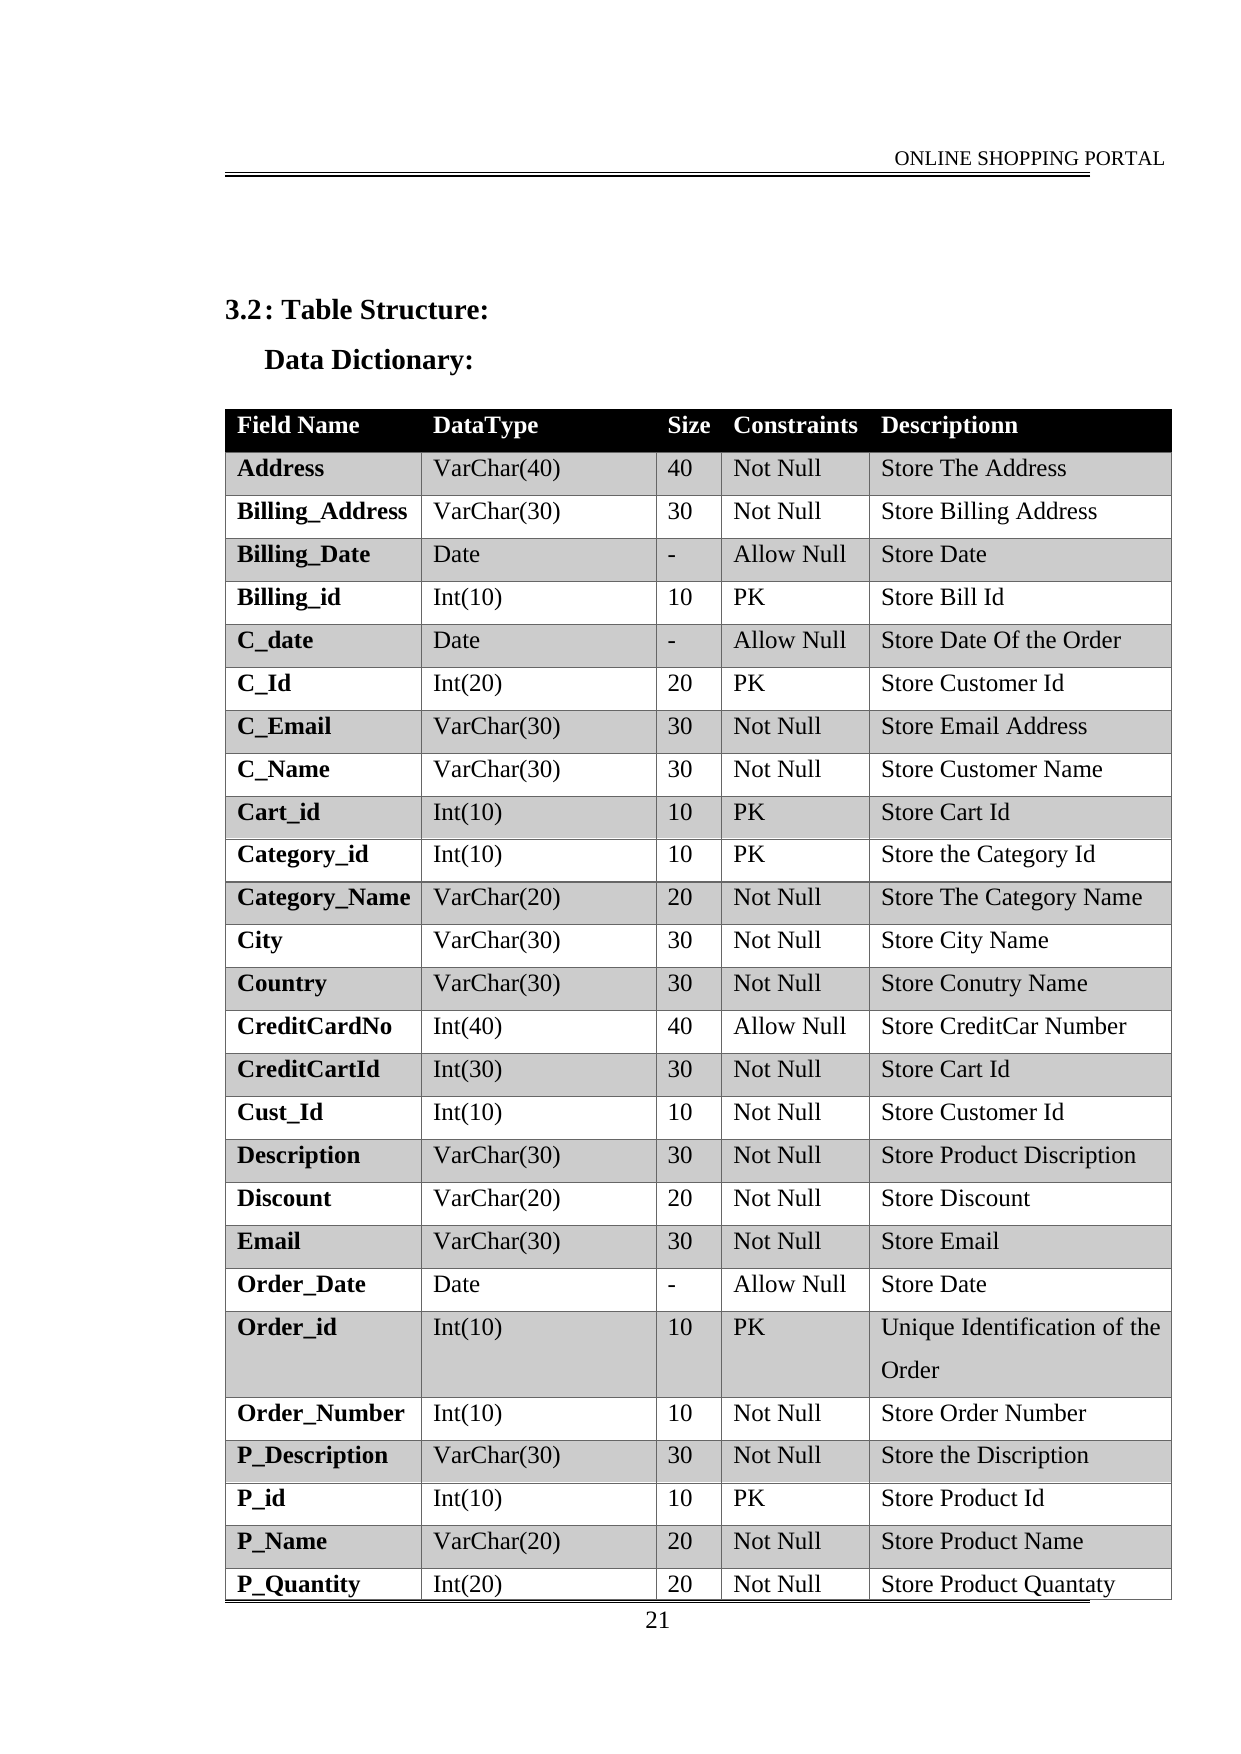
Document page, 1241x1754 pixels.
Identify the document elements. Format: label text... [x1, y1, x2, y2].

table_cell VarChar(30) [422, 1226, 656, 1268]
table_cell Allow Null [722, 625, 869, 667]
table_cell PK [722, 840, 869, 881]
table_cell Discount [226, 1183, 421, 1225]
table_cell Store Cart Id [870, 797, 1171, 838]
table_cell Store Cart Id [870, 1054, 1171, 1096]
table_cell Not Null [722, 1526, 869, 1568]
table_cell P_Description [226, 1441, 421, 1482]
table_cell PK [722, 582, 869, 624]
table_header Constraints [722, 410, 869, 452]
table_cell 30 [657, 968, 721, 1010]
table_cell 10 [657, 1484, 721, 1525]
table_cell Allow Null [722, 539, 869, 581]
table_cell VarChar(30) [422, 925, 656, 967]
table_cell 30 [657, 925, 721, 967]
table_cell Address [226, 453, 421, 495]
table_cell Int(10) [422, 1312, 656, 1397]
table_cell Store Product Name [870, 1526, 1171, 1568]
table_cell VarChar(30) [422, 1441, 656, 1482]
table_cell 20 [657, 1526, 721, 1568]
table_cell Order_Date [226, 1269, 421, 1311]
table_cell Not Null [722, 1398, 869, 1439]
table_cell VarChar(40) [422, 453, 656, 495]
table_cell PK [722, 1484, 869, 1525]
table_cell Int(10) [422, 1484, 656, 1525]
list : Table Structure: [225, 292, 1090, 326]
table_cell 10 [657, 797, 721, 838]
table_cell Store Product Discription [870, 1140, 1171, 1182]
table_cell VarChar(30) [422, 711, 656, 753]
table_cell - [657, 539, 721, 581]
table_cell PK [722, 797, 869, 838]
table_cell Not Null [722, 1183, 869, 1225]
table_cell 20 [657, 668, 721, 710]
table_cell Not Null [722, 883, 869, 924]
table_cell 10 [657, 1312, 721, 1397]
table_cell Not Null [722, 925, 869, 967]
table_cell C_Id [226, 668, 421, 710]
table_cell Int(30) [422, 1054, 656, 1096]
table_cell CreditCartId [226, 1054, 421, 1096]
table_cell 30 [657, 711, 721, 753]
table_cell Store CreditCar Number [870, 1011, 1171, 1053]
table_cell Store Billing Address [870, 496, 1171, 538]
table_cell P_Quantity [226, 1569, 421, 1599]
table_cell C_Name [226, 754, 421, 796]
table_cell Store The Category Name [870, 883, 1171, 924]
table_cell VarChar(20) [422, 1183, 656, 1225]
list Data Dictionary: [264, 342, 1090, 376]
table_cell 10 [657, 840, 721, 881]
table_cell P_Name [226, 1526, 421, 1568]
table_cell C_Email [226, 711, 421, 753]
table_cell Allow Null [722, 1011, 869, 1053]
table_cell Store Date Of the Order [870, 625, 1171, 667]
table_cell - [657, 1269, 721, 1311]
table_cell VarChar(30) [422, 1140, 656, 1182]
table_cell Store The Address [870, 453, 1171, 495]
table_cell VarChar(30) [422, 968, 656, 1010]
table_cell Unique Identification of the Order [870, 1312, 1171, 1397]
table_cell Allow Null [722, 1269, 869, 1311]
table_cell Billing_id [226, 582, 421, 624]
table_cell Store Order Number [870, 1398, 1171, 1439]
table_cell - [657, 625, 721, 667]
table_cell Store Date [870, 1269, 1171, 1311]
table_cell Store Date [870, 539, 1171, 581]
table_header Size [657, 410, 721, 452]
table_cell Int(10) [422, 1398, 656, 1439]
table_cell 20 [657, 1569, 721, 1599]
table_cell PK [722, 1312, 869, 1397]
table_cell Cart_id [226, 797, 421, 838]
table_cell Not Null [722, 1054, 869, 1096]
table_cell Category_id [226, 840, 421, 881]
table_cell 20 [657, 883, 721, 924]
table_cell Int(20) [422, 668, 656, 710]
table_cell 40 [657, 453, 721, 495]
table_cell Store the Discription [870, 1441, 1171, 1482]
table_cell Store Customer Id [870, 668, 1171, 710]
table_cell City [226, 925, 421, 967]
table_cell 10 [657, 582, 721, 624]
table_cell CreditCardNo [226, 1011, 421, 1053]
table_cell 20 [657, 1183, 721, 1225]
table_cell Store the Category Id [870, 840, 1171, 881]
table_cell Billing_Address [226, 496, 421, 538]
table_cell Not Null [722, 1226, 869, 1268]
table_cell PK [722, 668, 869, 710]
table_cell Date [422, 1269, 656, 1311]
table_cell Not Null [722, 968, 869, 1010]
table_cell Int(10) [422, 797, 656, 838]
table_cell Billing_Date [226, 539, 421, 581]
table_cell Date [422, 539, 656, 581]
table_cell Int(40) [422, 1011, 656, 1053]
table_cell 30 [657, 1226, 721, 1268]
table_header Field Name [226, 410, 421, 452]
table_cell Description [226, 1140, 421, 1182]
table_cell Email [226, 1226, 421, 1268]
table_cell Int(10) [422, 1097, 656, 1139]
table_cell Date [422, 625, 656, 667]
table_cell Not Null [722, 711, 869, 753]
table_cell 30 [657, 754, 721, 796]
table_cell 40 [657, 1011, 721, 1053]
table_cell Not Null [722, 1140, 869, 1182]
table_cell Store Bill Id [870, 582, 1171, 624]
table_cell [870, 1569, 1171, 1599]
table_header Descriptionn [870, 410, 1171, 452]
table_cell 10 [657, 1097, 721, 1139]
table_cell Country [226, 968, 421, 1010]
table_cell Store Email [870, 1226, 1171, 1268]
table_cell Not Null [722, 496, 869, 538]
table_cell Store City Name [870, 925, 1171, 967]
table_cell Not Null [722, 754, 869, 796]
table_cell P_id [226, 1484, 421, 1525]
table_cell Store Discount [870, 1183, 1171, 1225]
table_cell Store Product Id [870, 1484, 1171, 1525]
table_cell Order_Number [226, 1398, 421, 1439]
table_cell VarChar(30) [422, 496, 656, 538]
table_cell VarChar(20) [422, 1526, 656, 1568]
table_cell 10 [657, 1398, 721, 1439]
table_cell Store Customer Id [870, 1097, 1171, 1139]
table_cell Store Email Address [870, 711, 1171, 753]
table_cell Store Conutry Name [870, 968, 1171, 1010]
table_cell 30 [657, 1441, 721, 1482]
table_cell Category_Name [226, 883, 421, 924]
table_cell VarChar(30) [422, 754, 656, 796]
table_cell C_date [226, 625, 421, 667]
table_cell Store Customer Name [870, 754, 1171, 796]
table_cell Not Null [722, 1569, 869, 1599]
table_cell Int(10) [422, 582, 656, 624]
table_cell 30 [657, 496, 721, 538]
table_cell Not Null [722, 453, 869, 495]
table_cell 30 [657, 1140, 721, 1182]
table_cell 30 [657, 1054, 721, 1096]
table_cell Not Null [722, 1097, 869, 1139]
table_cell VarChar(20) [422, 883, 656, 924]
table_cell Not Null [722, 1441, 869, 1482]
table_cell Cust_Id [226, 1097, 421, 1139]
table_cell Order_id [226, 1312, 421, 1397]
table_header DataType [422, 410, 656, 452]
table_cell Int(10) [422, 840, 656, 881]
table_cell Int(20) [422, 1569, 656, 1599]
